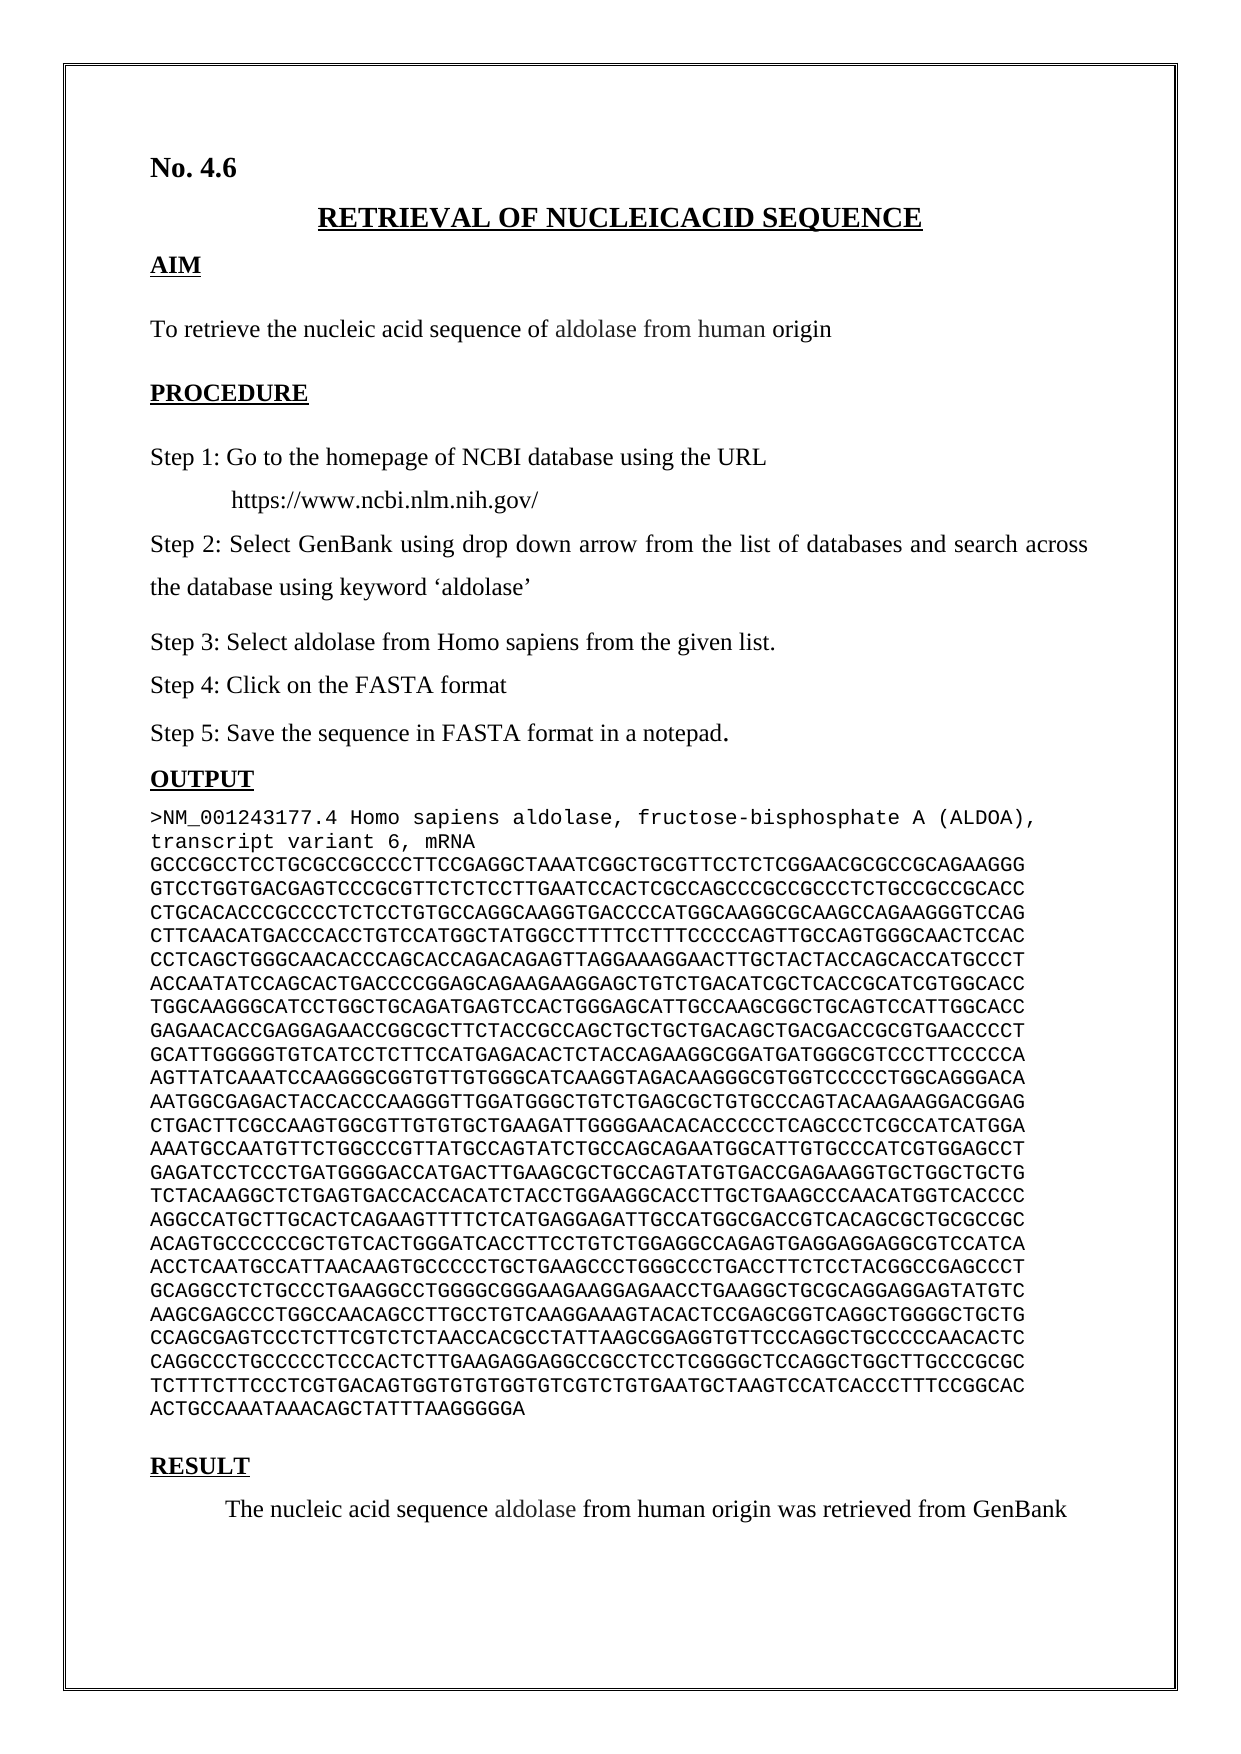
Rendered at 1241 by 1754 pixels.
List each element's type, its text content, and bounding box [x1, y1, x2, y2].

text CAGGCCCTGCCCCCTCCCACTCTTGAAGAGGAGGCCGCCTCCTCGGGGCTCCAGGCTGGCTTGCCCGCGC [150, 1351, 1090, 1375]
text OUTPUT [150, 764, 1090, 793]
text CCAGCGAGTCCCTCTTCGTCTCTAACCACGCCTATTAAGCGGAGGTGTTCCCAGGCTGCCCCCAACACTC [150, 1327, 1090, 1351]
text CTTCAACATGACCCACCTGTCCATGGCTATGGCCTTTTCCTTTCCCCCAGTTGCCAGTGGGCAACTCCAC [150, 925, 1090, 949]
text https://www.ncbi.nlm.nih.gov/ [150, 486, 1090, 514]
text AIM [150, 251, 1090, 279]
text TCTACAAGGCTCTGAGTGACCACCACATCTACCTGGAAGGCACCTTGCTGAAGCCCAACATGGTCACCCC [150, 1186, 1090, 1209]
text GCCCGCCTCCTGCGCCGCCCCTTCCGAGGCTAAATCGGCTGCGTTCCTCTCGGAACGCGCCGCAGAAGGG [150, 854, 1090, 878]
subtitle Step 2: Select GenBank using drop down arrow from the list of databases and search across the database using keyword ‘aldolase’ [150, 529, 1090, 601]
text No. 4.6 [150, 150, 1090, 183]
text ACCTCAATGCCATTAACAAGTGCCCCCTGCTGAAGCCCTGGGCCCTGACCTTCTCCTACGGCCGAGCCCT [150, 1256, 1090, 1280]
text GCATTGGGGGTGTCATCCTCTTCCATGAGACACTCTACCAGAAGGCGGATGATGGGCGTCCCTTCCCCCA [150, 1044, 1090, 1067]
text GTCCTGGTGACGAGTCCCGCGTTCTCTCCTTGAATCCACTCGCCAGCCCGCCGCCCTCTGCCGCCGCACC [150, 878, 1090, 902]
text GCAGGCCTCTGCCCTGAAGGCCTGGGGCGGGAAGAAGGAGAACCTGAAGGCTGCGCAGGAGGAGTATGTC [150, 1280, 1090, 1304]
text RESULT [150, 1451, 1090, 1479]
text AAATGCCAATGTTCTGGCCCGTTATGCCAGTATCTGCCAGCAGAATGGCATTGTGCCCATCGTGGAGCCT [150, 1138, 1090, 1162]
text GAGAACACCGAGGAGAACCGGCGCTTCTACCGCCAGCTGCTGCTGACAGCTGACGACCGCGTGAACCCCT [150, 1020, 1090, 1044]
text CTGACTTCGCCAAGTGGCGTTGTGTGCTGAAGATTGGGGAACACACCCCCTCAGCCCTCGCCATCATGGA [150, 1114, 1090, 1138]
text Step 3: Select aldolase from Homo sapiens from the given list. [150, 627, 1090, 656]
text ACAGTGCCCCCCGCTGTCACTGGGATCACCTTCCTGTCTGGAGGCCAGAGTGAGGAGGAGGCGTCCATCA [150, 1233, 1090, 1256]
text TGGCAAGGGCATCCTGGCTGCAGATGAGTCCACTGGGAGCATTGCCAAGCGGCTGCAGTCCATTGGCACC [150, 996, 1090, 1020]
text GAGATCCTCCCTGATGGGGACCATGACTTGAAGCGCTGCCAGTATGTGACCGAGAAGGTGCTGGCTGCTG [150, 1162, 1090, 1186]
text To retrieve the nucleic acid sequence of aldolase from human origin [150, 314, 1090, 343]
text TCTTTCTTCCCTCGTGACAGTGGTGTGTGGTGTCGTCTGTGAATGCTAAGTCCATCACCCTTTCCGGCAC [150, 1375, 1090, 1398]
text ACTGCCAAATAAACAGCTATTTAAGGGGGA [150, 1398, 1090, 1422]
text Step 4: Click on the FASTA format [150, 671, 1090, 699]
text >NM_001243177.4 Homo sapiens aldolase, fructose-bisphosphate A (ALDOA), transcript variant 6, mRNA [150, 807, 1090, 854]
text Step 5: Save the sequence in FASTA format in a notepad. [150, 714, 1090, 747]
text The nucleic acid sequence aldolase from human origin was retrieved from GenBank [150, 1494, 1090, 1523]
text AATGGCGAGACTACCACCCAAGGGTTGGATGGGCTGTCTGAGCGCTGTGCCCAGTACAAGAAGGACGGAG [150, 1091, 1090, 1114]
text CCTCAGCTGGGCAACACCCAGCACCAGACAGAGTTAGGAAAGGAACTTGCTACTACCAGCACCATGCCCT [150, 949, 1090, 973]
text RETRIEVAL OF NUCLEICACID SEQUENCE [150, 200, 1090, 234]
text Step 1: Go to the homepage of NCBI database using the URL [150, 442, 1090, 471]
text AAGCGAGCCCTGGCCAACAGCCTTGCCTGTCAAGGAAAGTACACTCCGAGCGGTCAGGCTGGGGCTGCTG [150, 1304, 1090, 1327]
text ACCAATATCCAGCACTGACCCCGGAGCAGAAGAAGGAGCTGTCTGACATCGCTCACCGCATCGTGGCACC [150, 973, 1090, 996]
text CTGCACACCCGCCCCTCTCCTGTGCCAGGCAAGGTGACCCCATGGCAAGGCGCAAGCCAGAAGGGTCCAG [150, 902, 1090, 925]
text AGTTATCAAATCCAAGGGCGGTGTTGTGGGCATCAAGGTAGACAAGGGCGTGGTCCCCCTGGCAGGGACA [150, 1067, 1090, 1091]
text PROCEDURE [150, 378, 1090, 407]
text AGGCCATGCTTGCACTCAGAAGTTTTCTCATGAGGAGATTGCCATGGCGACCGTCACAGCGCTGCGCCGC [150, 1209, 1090, 1233]
